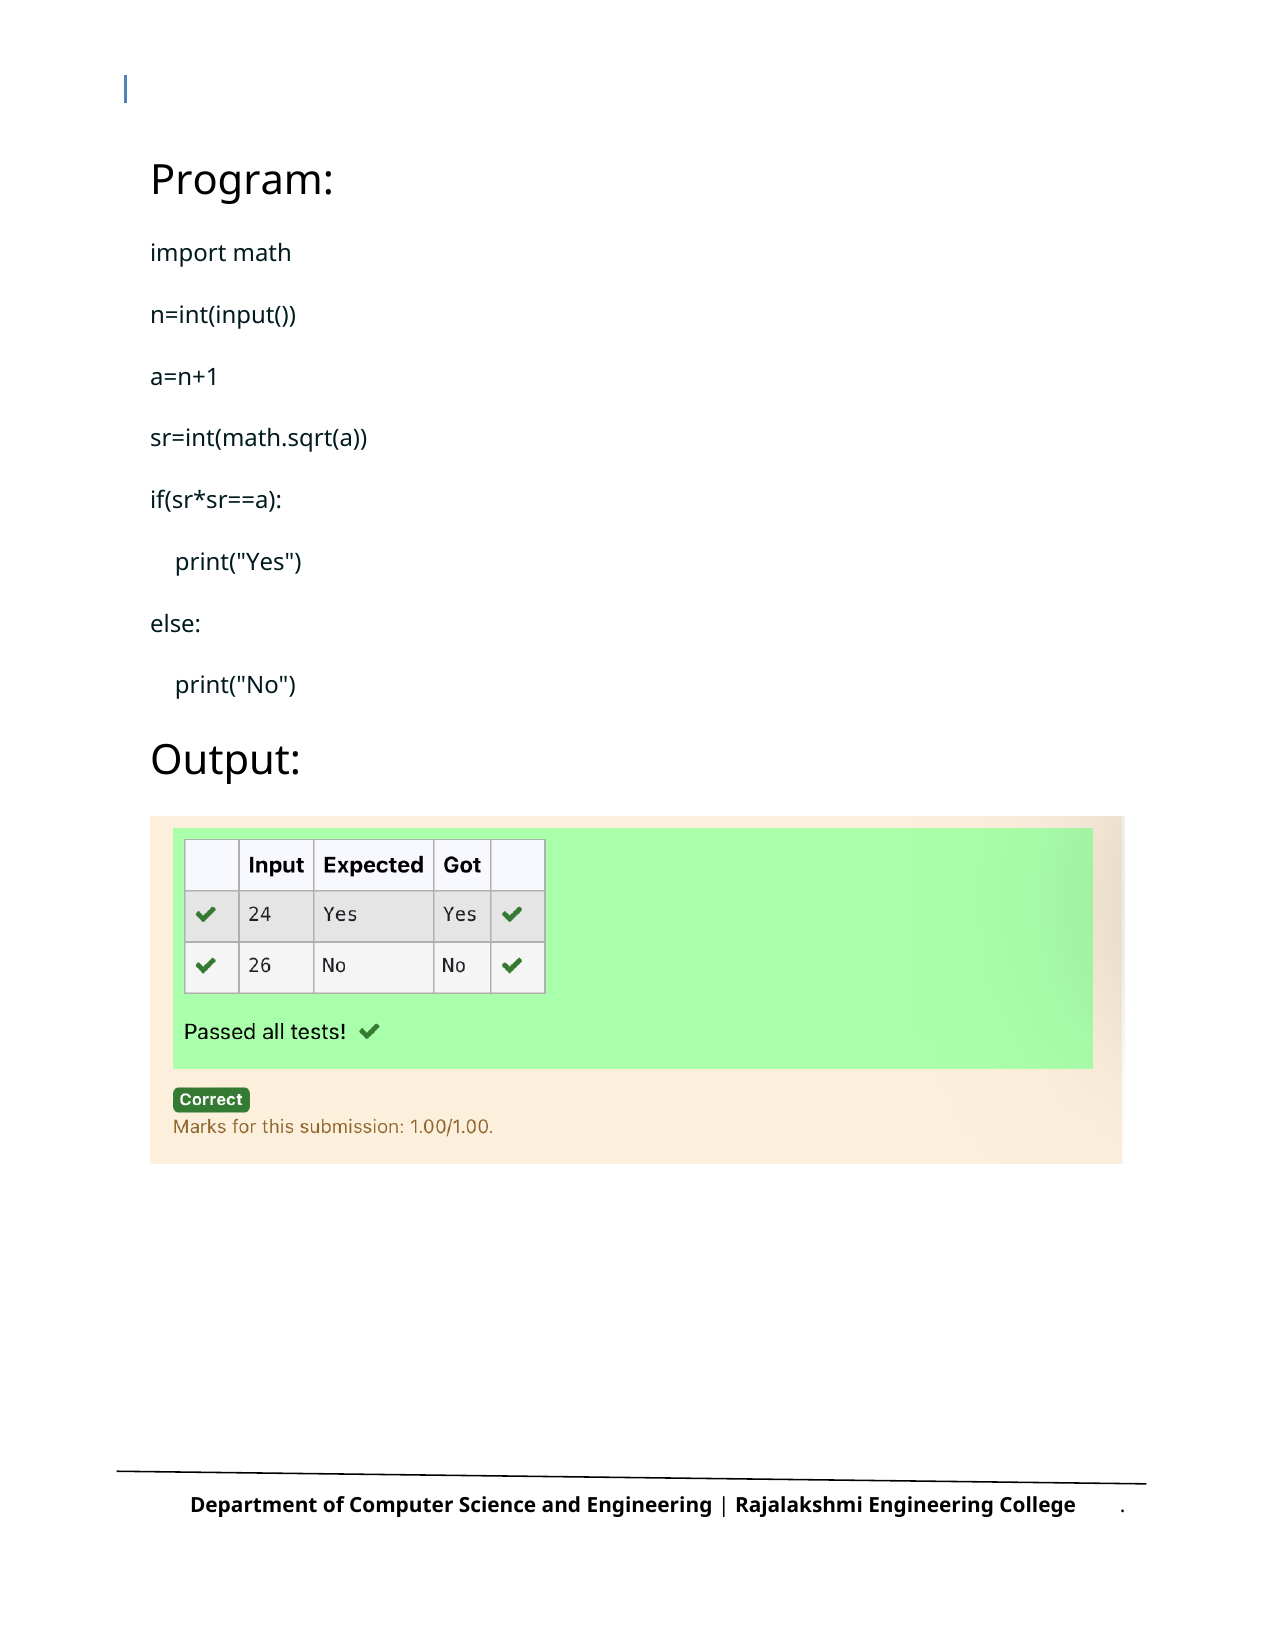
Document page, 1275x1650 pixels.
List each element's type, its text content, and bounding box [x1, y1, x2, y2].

text print("No") [150, 668, 1125, 701]
text else: [150, 607, 1125, 639]
text a=n+1 [150, 359, 1125, 392]
text if(sr*sr==a): [150, 483, 1125, 516]
text Output: [150, 730, 1125, 787]
text sr=int(math.sqrt(a)) [150, 421, 1125, 454]
text print("Yes") [150, 545, 1125, 577]
text Program: [150, 150, 1125, 207]
text import math [150, 236, 1125, 268]
text n=int(input()) [150, 298, 1125, 330]
picture [150, 816, 1125, 1164]
